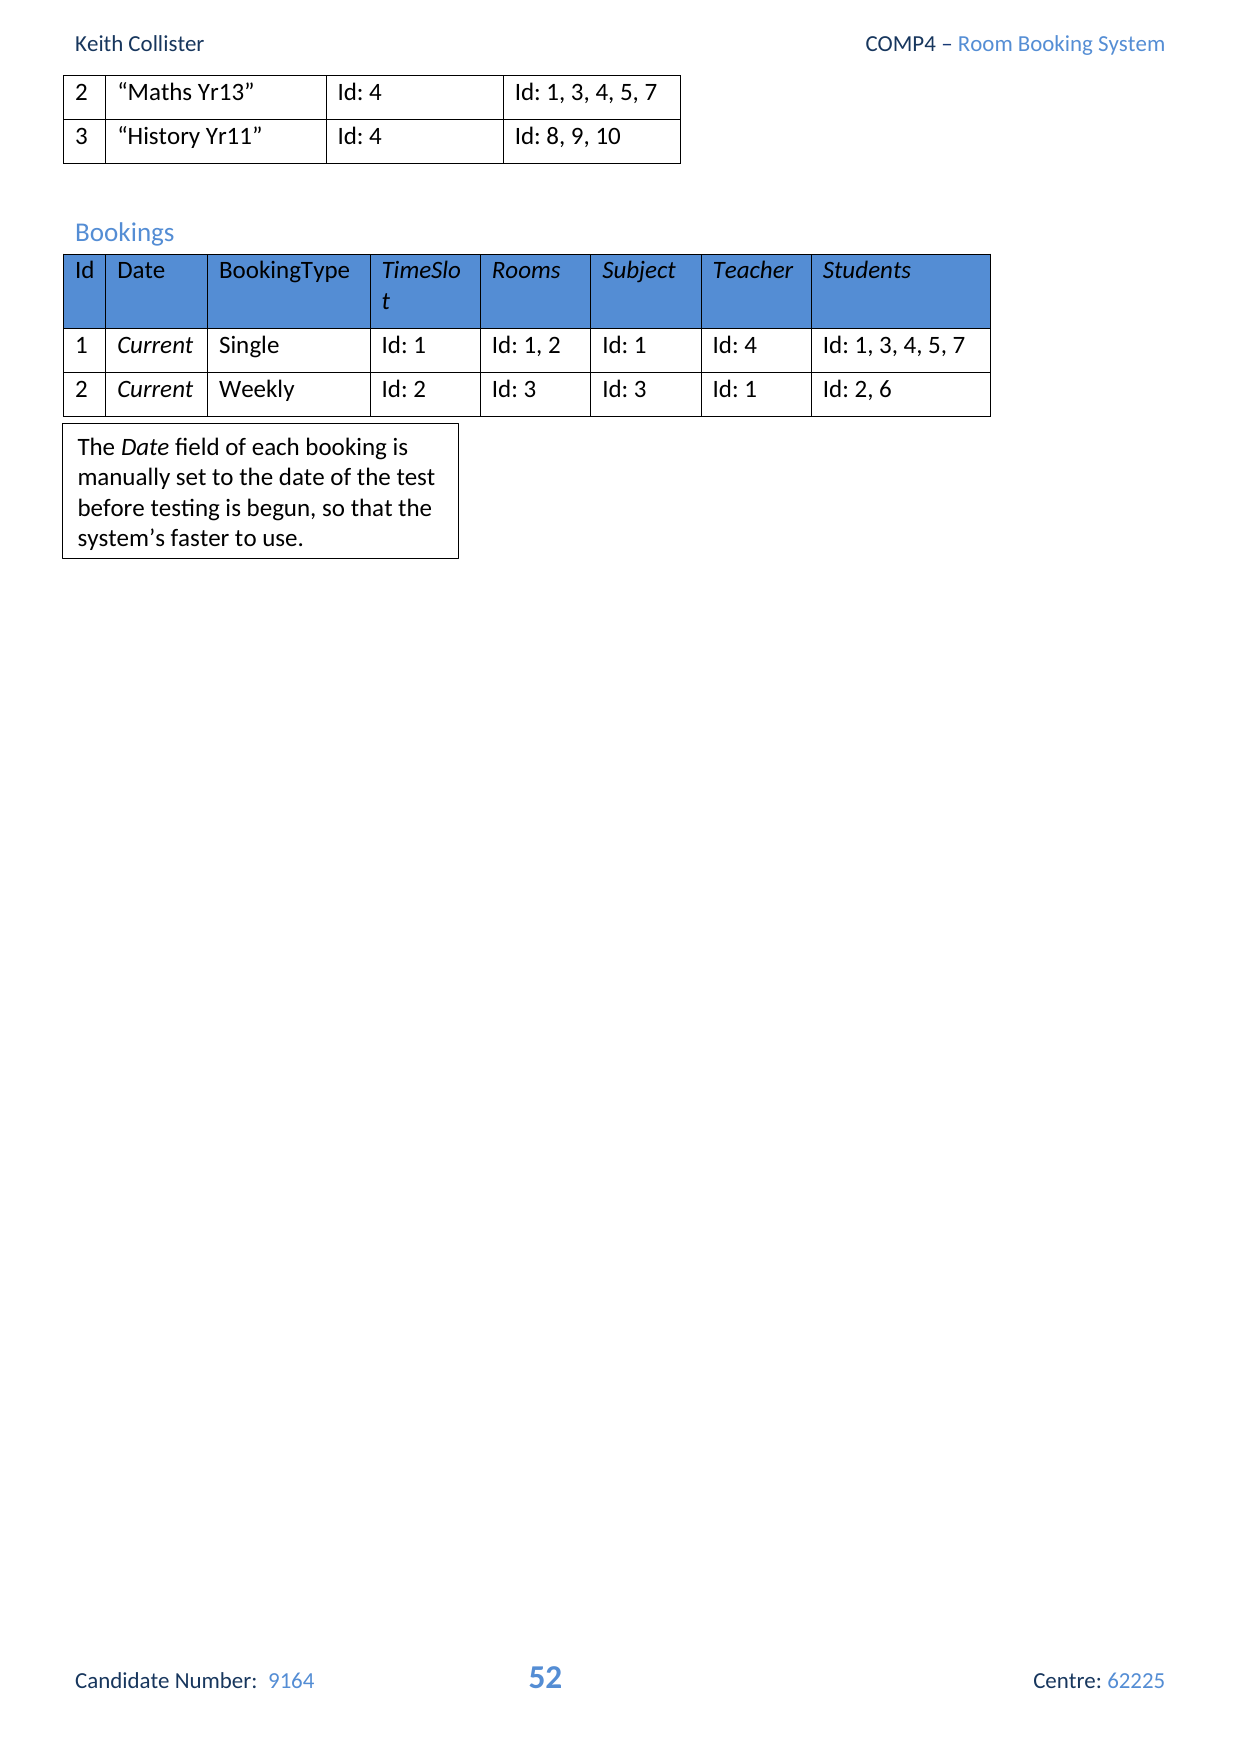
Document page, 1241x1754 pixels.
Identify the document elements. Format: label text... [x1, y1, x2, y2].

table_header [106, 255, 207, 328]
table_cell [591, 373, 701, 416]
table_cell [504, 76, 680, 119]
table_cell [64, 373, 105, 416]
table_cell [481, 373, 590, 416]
subtitle Bookings [75, 216, 1165, 248]
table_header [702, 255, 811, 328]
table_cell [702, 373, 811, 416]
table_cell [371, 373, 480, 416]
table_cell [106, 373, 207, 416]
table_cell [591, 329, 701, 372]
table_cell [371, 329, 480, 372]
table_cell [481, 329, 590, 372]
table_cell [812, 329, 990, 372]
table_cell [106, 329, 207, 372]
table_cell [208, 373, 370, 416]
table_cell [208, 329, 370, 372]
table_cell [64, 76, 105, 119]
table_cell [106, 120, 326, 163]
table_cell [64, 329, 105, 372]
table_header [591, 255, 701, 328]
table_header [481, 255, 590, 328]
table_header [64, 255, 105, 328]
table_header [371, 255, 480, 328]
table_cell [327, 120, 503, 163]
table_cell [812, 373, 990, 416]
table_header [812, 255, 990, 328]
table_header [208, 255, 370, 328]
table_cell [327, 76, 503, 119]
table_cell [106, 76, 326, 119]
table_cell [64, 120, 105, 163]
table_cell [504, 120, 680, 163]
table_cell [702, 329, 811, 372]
